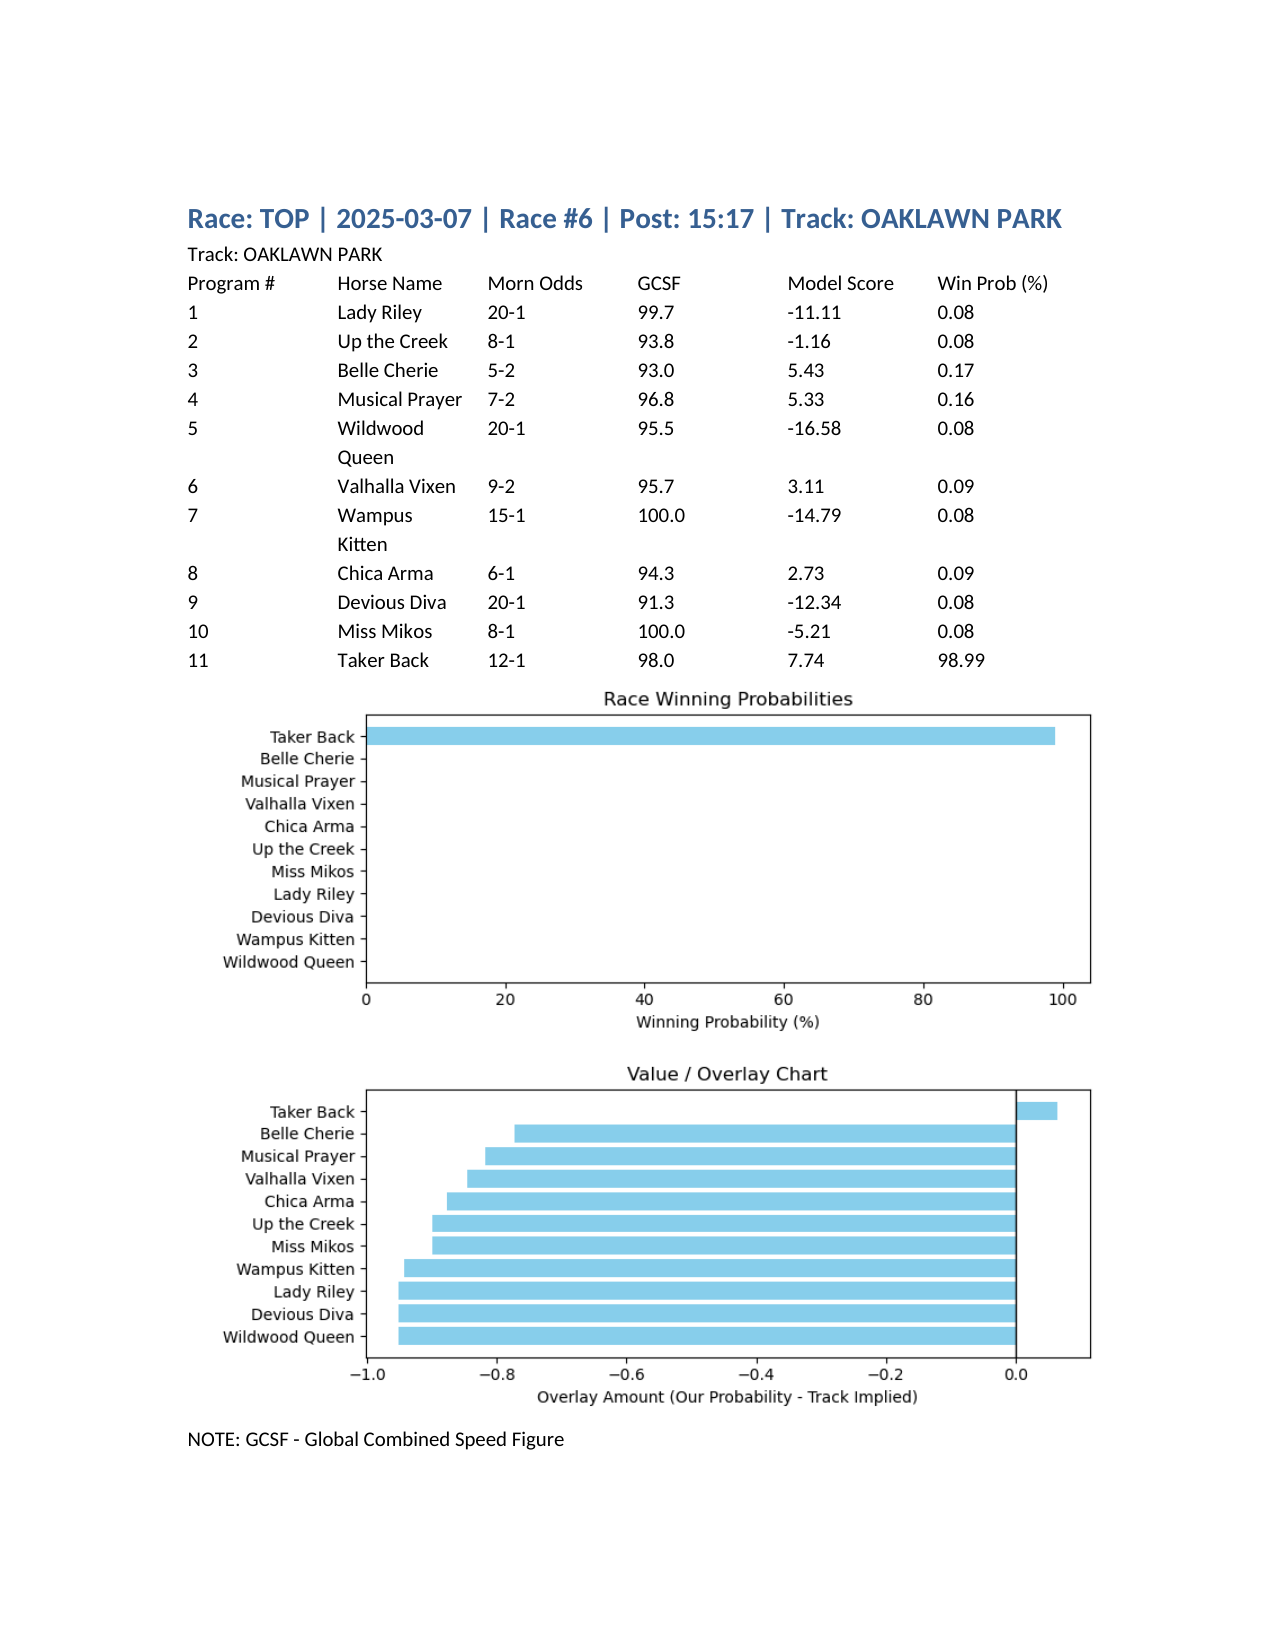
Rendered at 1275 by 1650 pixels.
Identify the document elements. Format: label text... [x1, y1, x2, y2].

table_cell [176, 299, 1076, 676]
subtitle Race: TOP | 2025-03-07 | Race #6 | Post: 15:17 | Track: OAKLAWN PARK [187, 200, 1087, 236]
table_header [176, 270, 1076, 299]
picture [206, 676, 1107, 1048]
text NOTE: GCSF - Global Combined Speed Figure [187, 1426, 1087, 1451]
text Track: OAKLAWN PARK [187, 241, 1087, 266]
picture [206, 1051, 1107, 1423]
